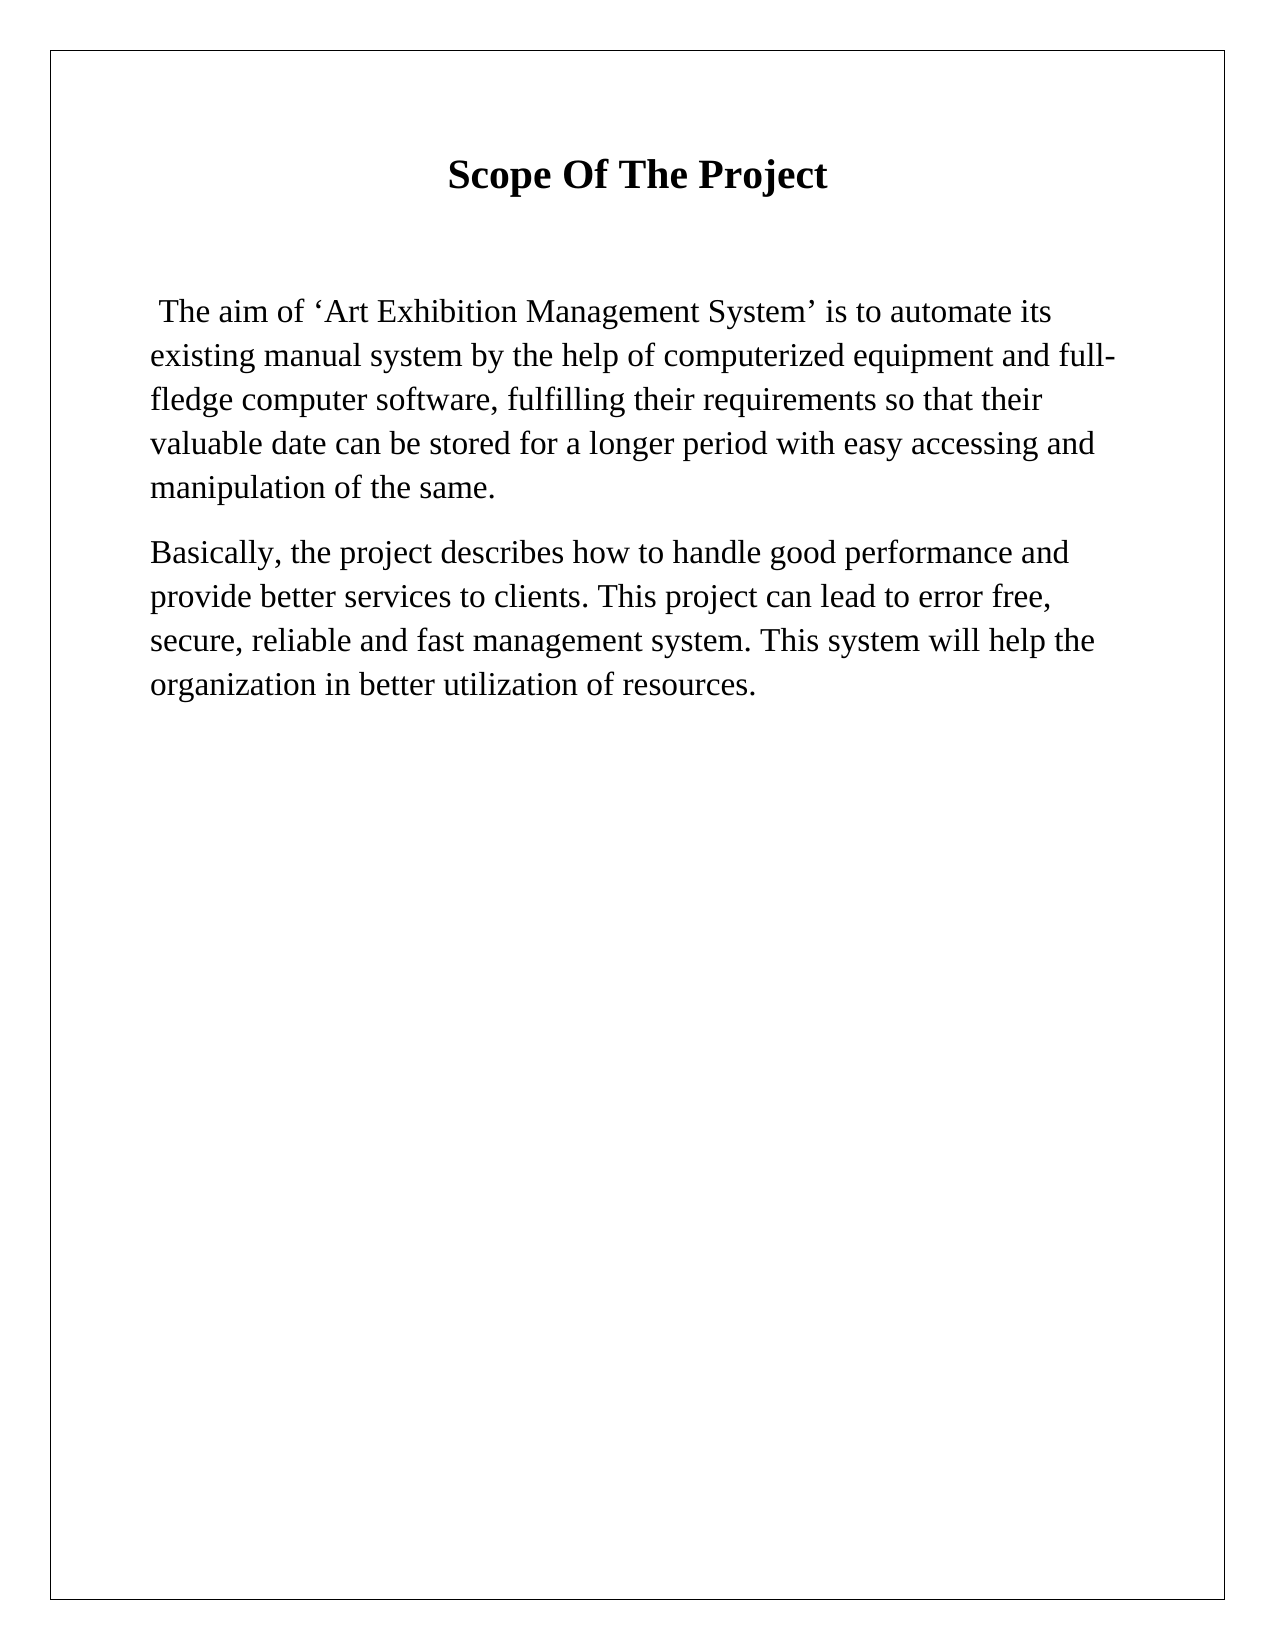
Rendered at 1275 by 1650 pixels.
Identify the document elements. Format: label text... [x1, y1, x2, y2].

text Scope Of The Project [150, 150, 1125, 198]
text Basically, the project describes how to handle good performance and provide better services to clients. This project can lead to error free, secure, reliable and fast management system. This system will help the organization in better utilization of resources. [150, 532, 1125, 702]
text The aim of ‘Art Exhibition Management System’ is to automate its existing manual system by the help of computerized equipment and full-fledge computer software, fulfilling their requirements so that their valuable date can be stored for a longer period with easy accessing and manipulation of the same. [150, 291, 1125, 505]
